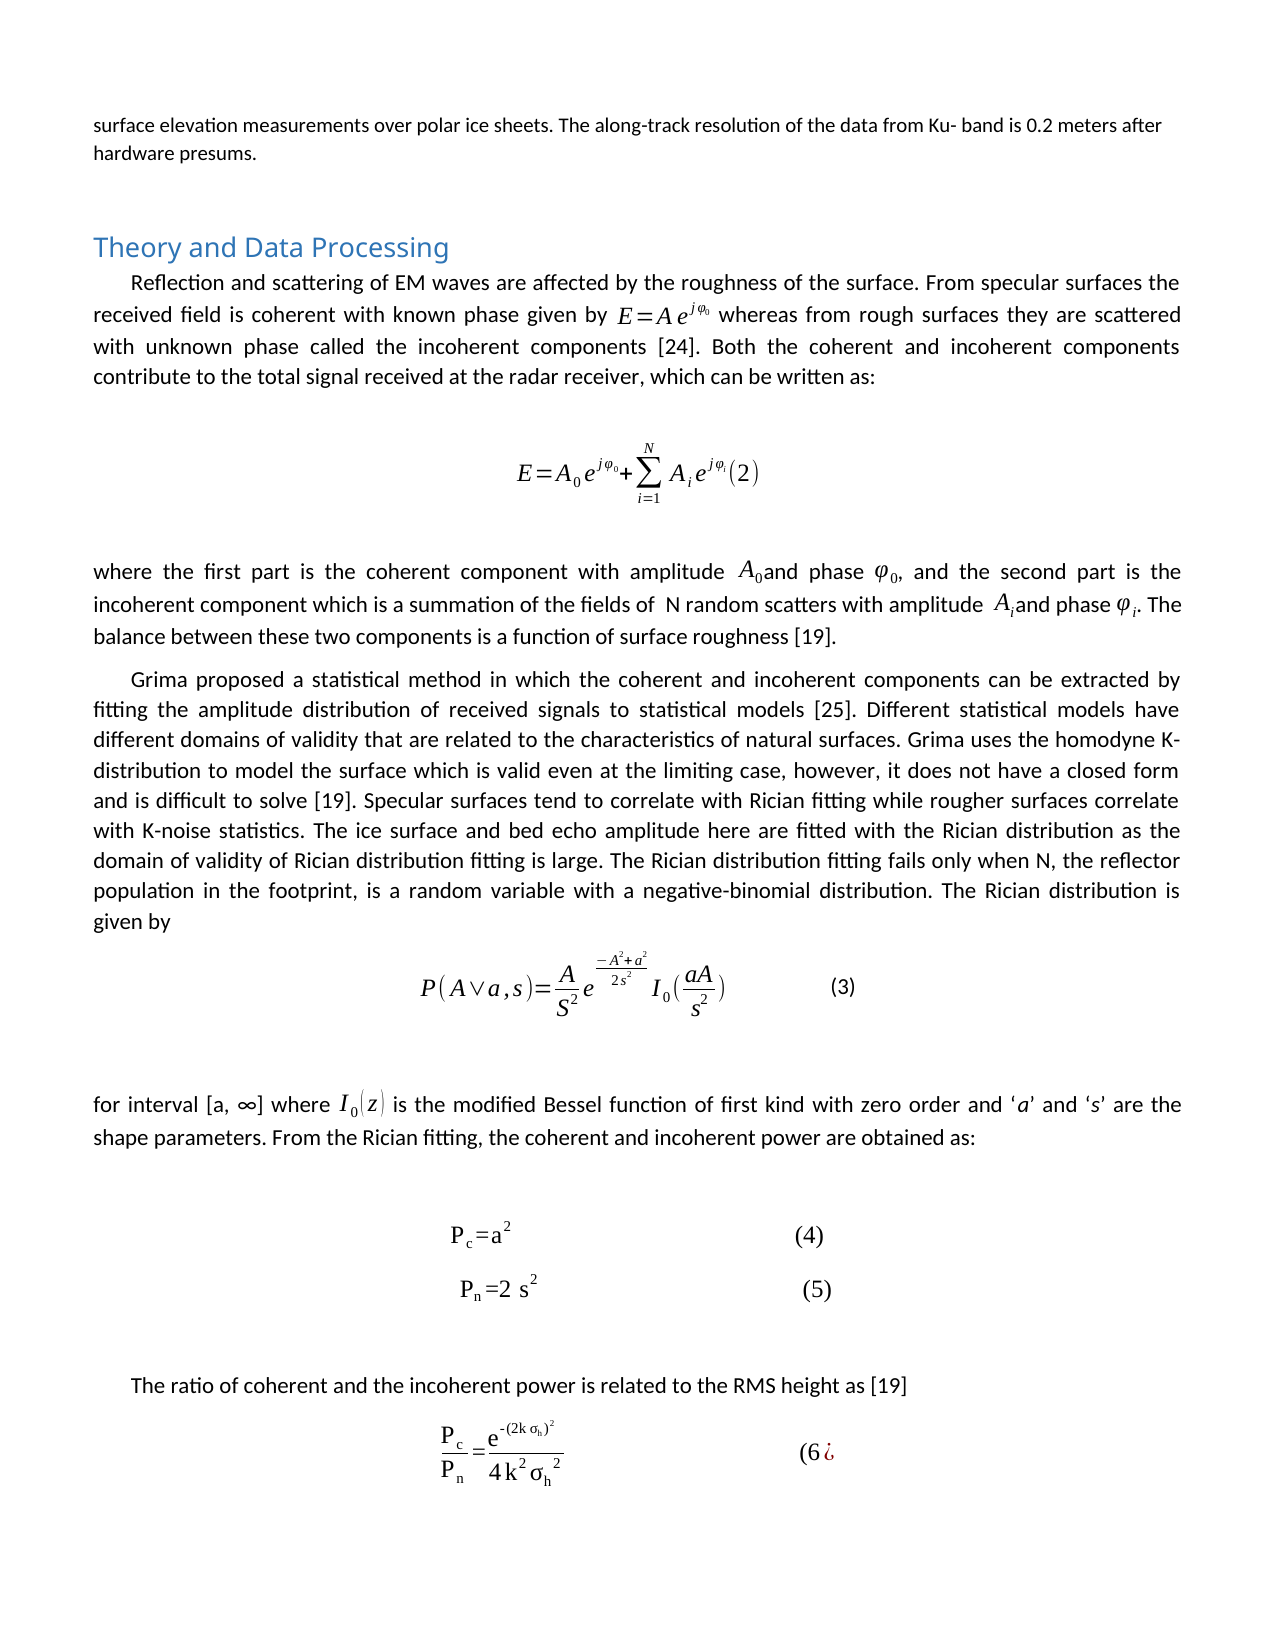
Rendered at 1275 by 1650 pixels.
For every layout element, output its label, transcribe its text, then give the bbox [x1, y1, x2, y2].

text for interval [a, ∞] where is the modified Bessel function of first kind with zero order and ‘a’ and ‘s’ are the shape parameters. From the Rician fitting, the coherent and incoherent power are obtained as: [93, 1088, 1182, 1151]
text Reflection and scattering of EM waves are affected by the roughness of the surface. From specular surfaces the received field is coherent with known phase given by whereas from rough surfaces they are scattered with unknown phase called the incoherent components [24]. Both the coherent and incoherent components contribute to the total signal received at the radar receiver, which can be written as: [93, 268, 1182, 390]
text The ratio of coherent and the incoherent power is related to the RMS height as [19] [93, 1371, 1182, 1399]
text Grima proposed a statistical method in which the coherent and incoherent components can be extracted by fitting the amplitude distribution of received signals to statistical models [25]. Different statistical models have different domains of validity that are related to the characteristics of natural surfaces. Grima uses the homodyne K-distribution to model the surface which is valid even at the limiting case, however, it does not have a closed form and is difficult to solve [19]. Specular surfaces tend to correlate with Rician fitting while rougher surfaces correlate with K-noise statistics. The ice surface and bed echo amplitude here are fitted with the Rician distribution as the domain of validity of Rician distribution fitting is large. The Rician distribution fitting fails only when N, the reflector population in the footprint, is a random variable with a negative-binomial distribution. The Rician distribution is given by [93, 665, 1182, 935]
text (3) [93, 949, 1182, 1022]
text where the first part is the coherent component with amplitude and phase , and the second part is the incoherent component which is a summation of the fields of N random scatters with amplitude and phase . The balance between these two components is a function of surface roughness [19]. [93, 555, 1182, 651]
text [93, 112, 1182, 165]
subtitle Theory and Data Processing [93, 228, 1182, 265]
